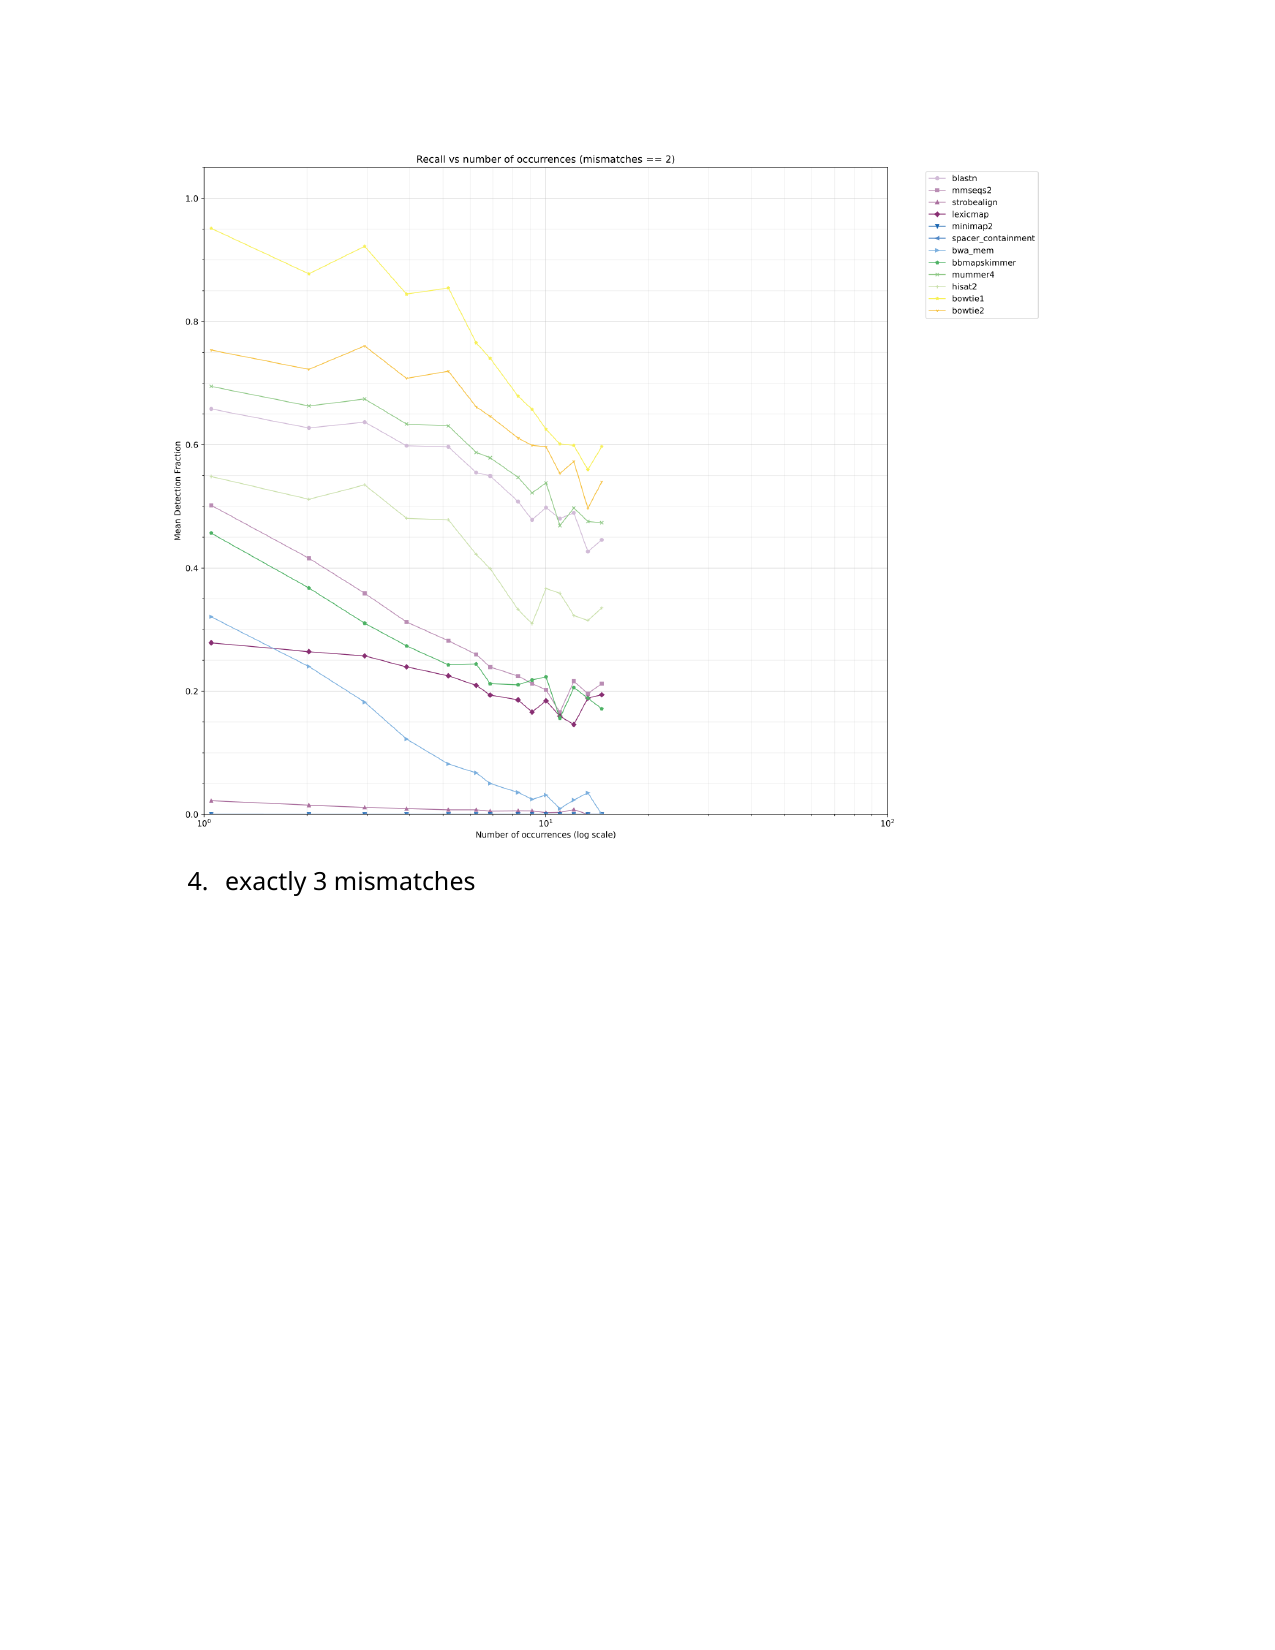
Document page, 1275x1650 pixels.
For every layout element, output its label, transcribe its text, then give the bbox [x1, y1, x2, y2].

list exactly 3 mismatches [187, 864, 1125, 898]
picture [168, 150, 1044, 845]
